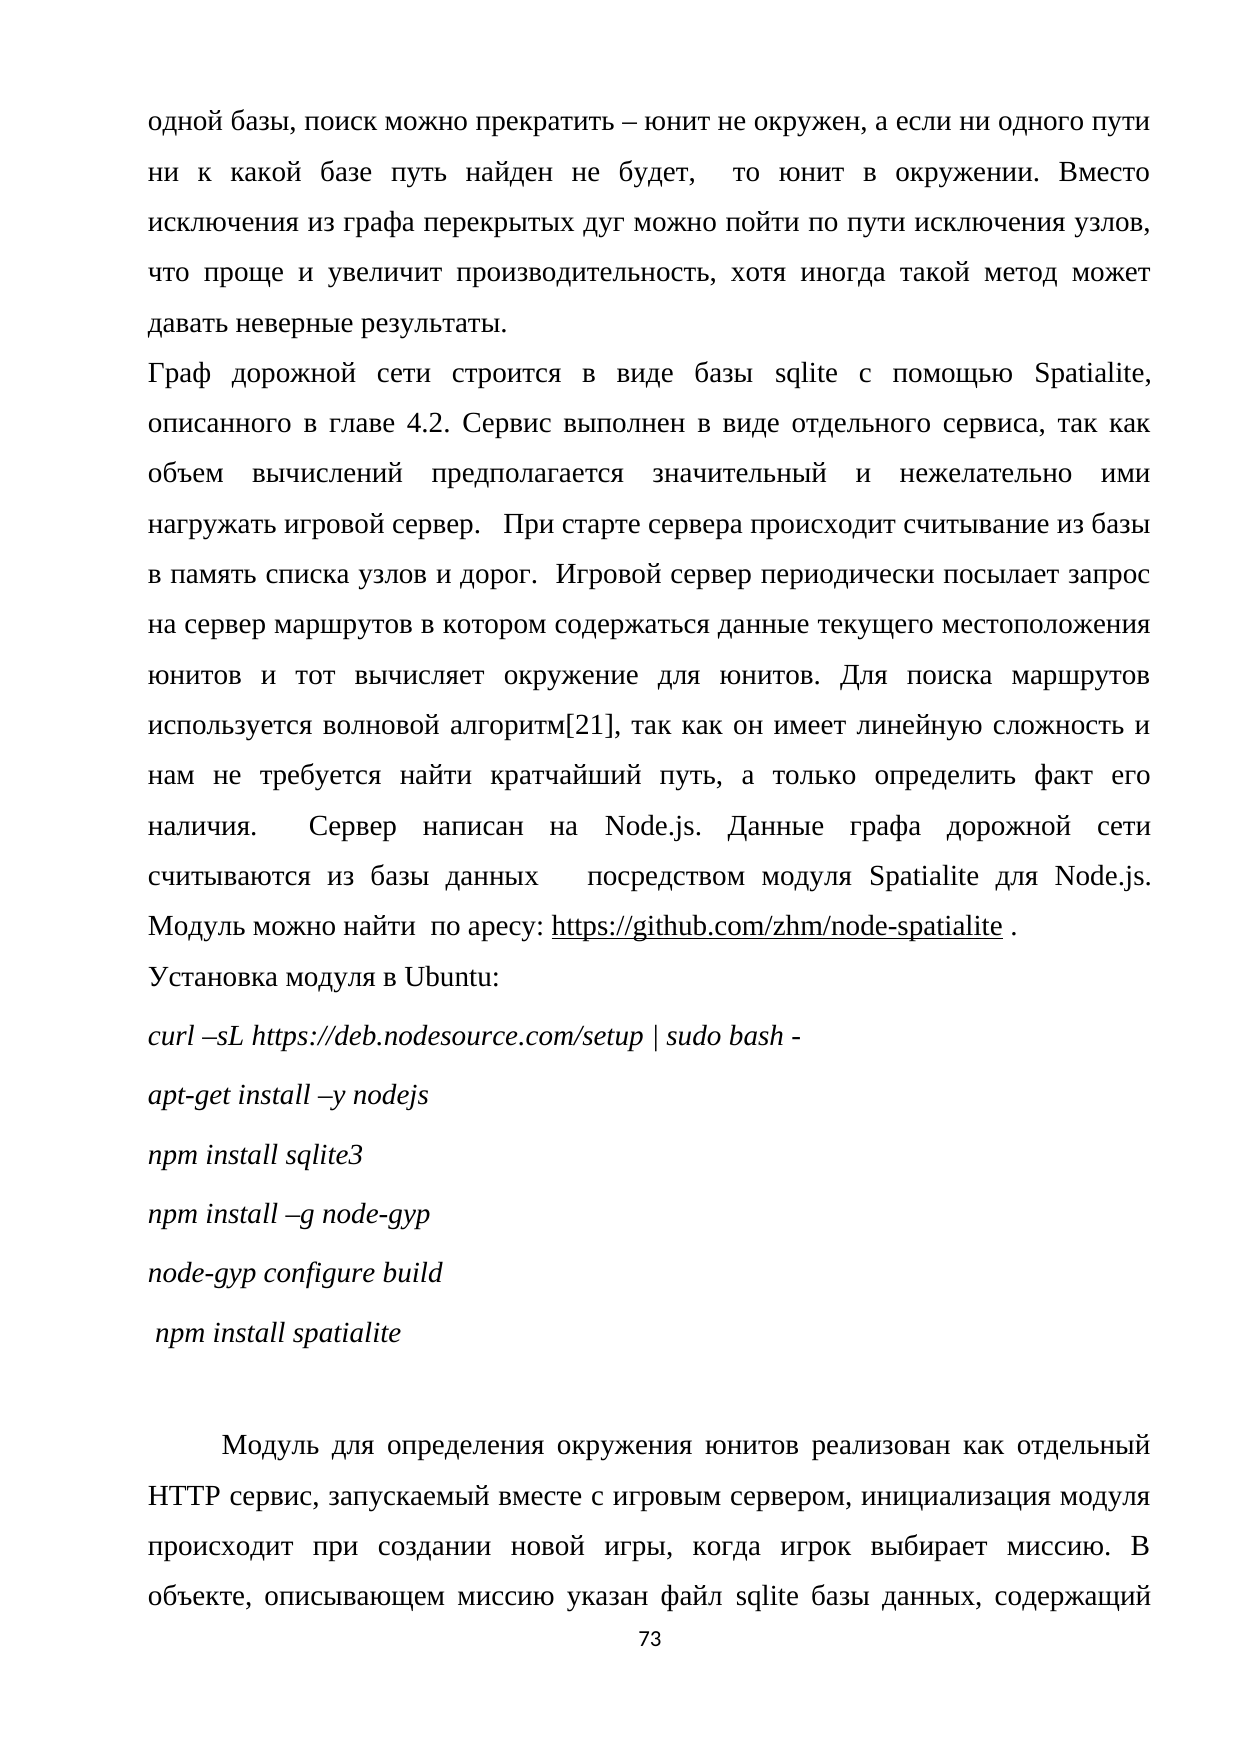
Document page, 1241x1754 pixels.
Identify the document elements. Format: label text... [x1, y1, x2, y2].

text Установка модуля в Ubuntu: [148, 959, 1152, 992]
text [148, 103, 1152, 338]
text curl –sL https://deb.nodesource.com/setup | sudo bash - [148, 1018, 1152, 1052]
text npm install sqlite3 [148, 1137, 1152, 1170]
text node-gyp configure build [148, 1256, 1152, 1289]
text npm install –g node-gyp [148, 1196, 1152, 1230]
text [148, 1427, 1152, 1612]
text apt-get install –y nodejs [148, 1077, 1152, 1111]
text npm install spatialite [148, 1315, 1152, 1348]
text Граф дорожной сети строится в виде базы sqlite с помощью Spatialite, описанного в главе 4.2. Сервис выполнен в виде отдельного сервиса, так как объем вычислений предполагается значительный и нежелательно ими нагружать игровой сервер. При старте сервера происходит считывание из базы в память списка узлов и дорог. Игровой сервер периодически посылает запрос на сервер маршрутов в котором содержаться данные текущего местоположения юнитов и тот вычисляет окружение для юнитов. Для поиска маршрутов используется волновой алгоритм[21], так как он имеет линейную сложность и нам не требуется найти кратчайший путь, а только определить факт его наличия. Сервер написан на Node.js. Данные графа дорожной сети считываются из базы данных посредством модуля Spatialite для Node.js. Модуль можно найти по аресу: https://github.com/zhm/node-spatialite . [148, 355, 1152, 942]
